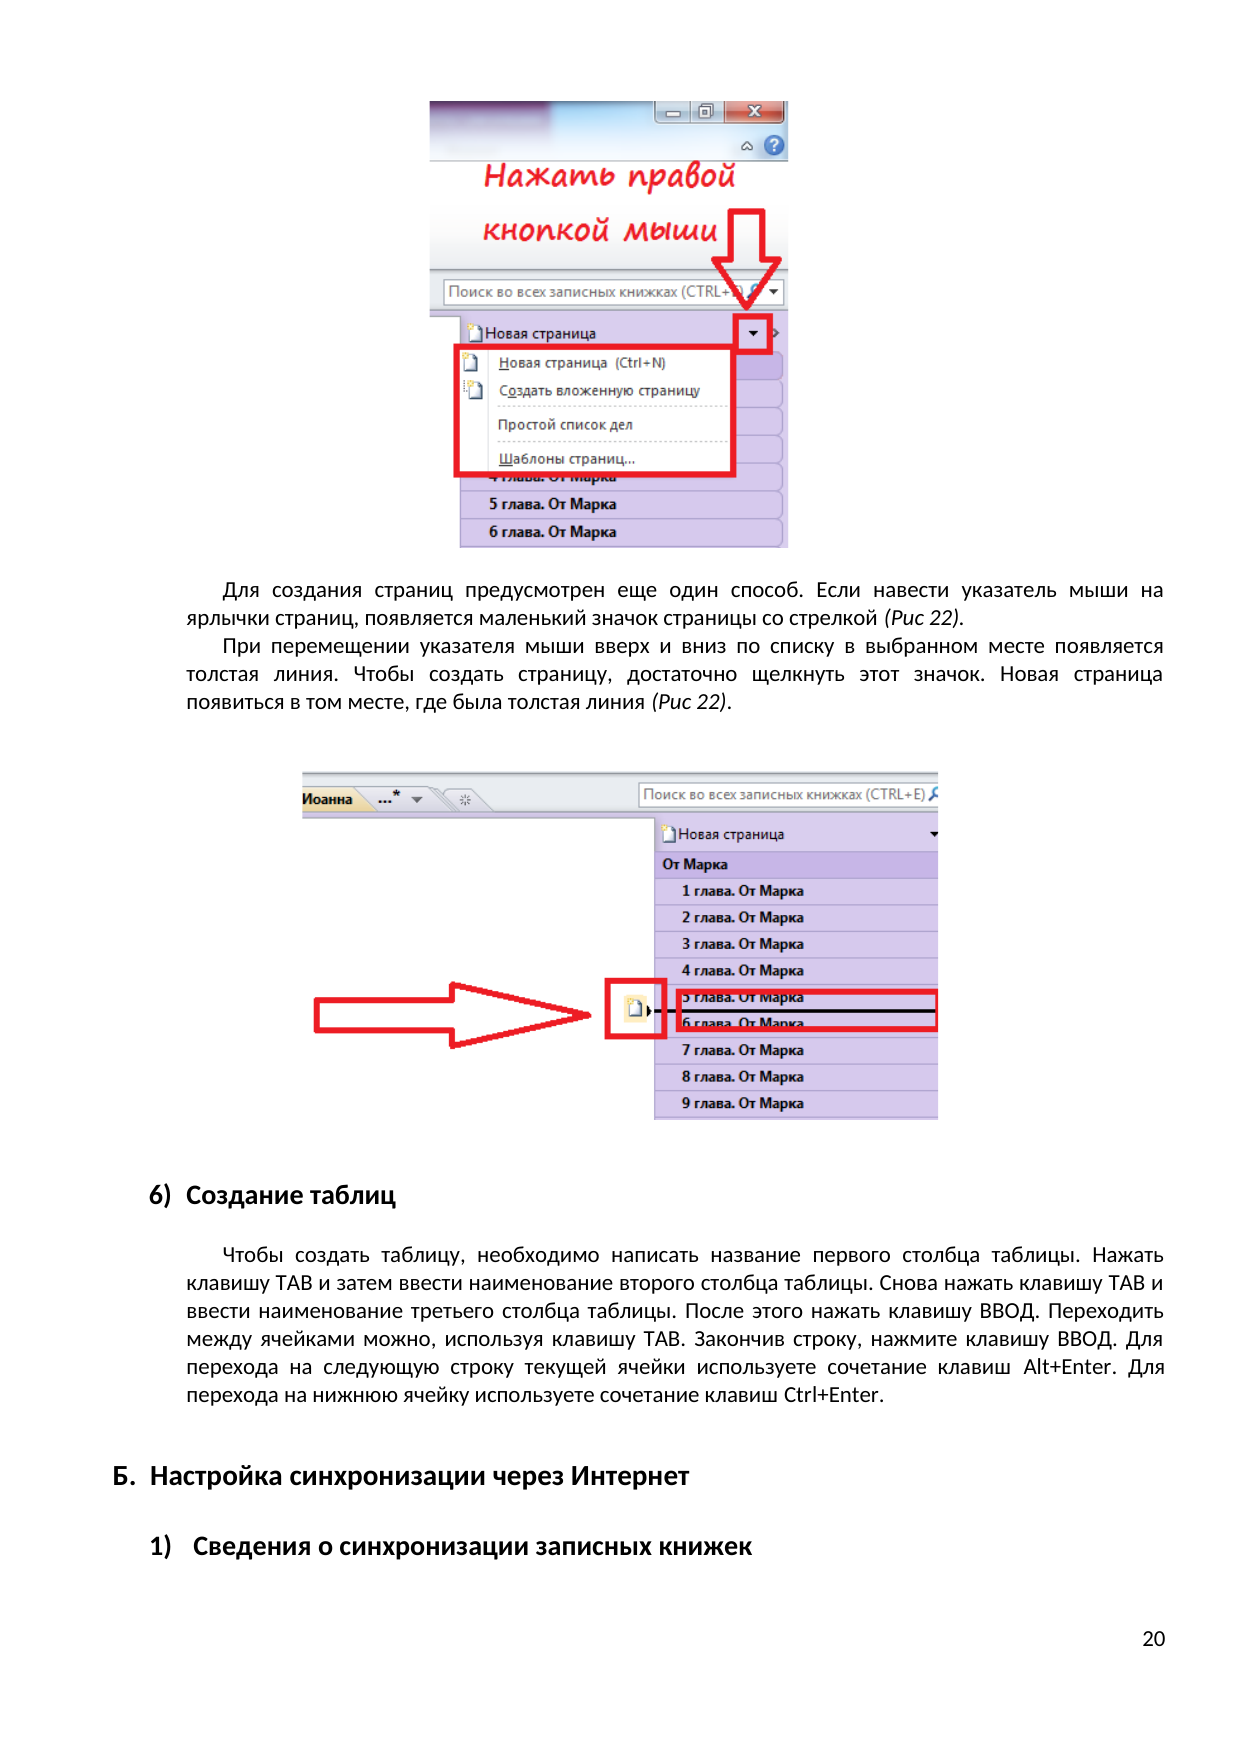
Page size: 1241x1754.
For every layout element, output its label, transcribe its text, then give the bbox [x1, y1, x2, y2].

subtitle Настройка синхронизации через Интернет [112, 1457, 1165, 1493]
picture [302, 771, 939, 1120]
text При перемещении указателя мыши вверх и вниз по списку в выбранном месте появляется толстая линия. Чтобы создать страницу, достаточно щелкнуть этот значок. Новая страница появиться в том месте, где была толстая линия (Рис 22). [186, 631, 1165, 715]
text Чтобы создать таблицу, необходимо написать название первого столбца таблицы. Нажать клавишу TAB и затем ввести наименование второго столбца таблицы. Снова нажать клавишу TAB и ввести наименование третьего столбца таблицы. После этого нажать клавишу ВВОД. Переходить между ячейками можно, используя клавишу TAB. Закончив строку, нажмите клавишу ВВОД. Для перехода на следующую строку текущей ячейки используете сочетание клавиш Alt+Enter. Для перехода на нижнюю ячейку используете сочетание клавиш Ctrl+Enter. [186, 1240, 1165, 1408]
text Для создания страниц предусмотрен еще один способ. Если навести указатель мыши на ярлычки страниц, появляется маленький значок страницы со стрелкой (Рис 22). [186, 575, 1165, 631]
subtitle Сведения о синхронизации записных книжек [149, 1527, 1165, 1562]
picture [429, 101, 811, 548]
subtitle Создание таблиц [149, 1177, 1165, 1211]
